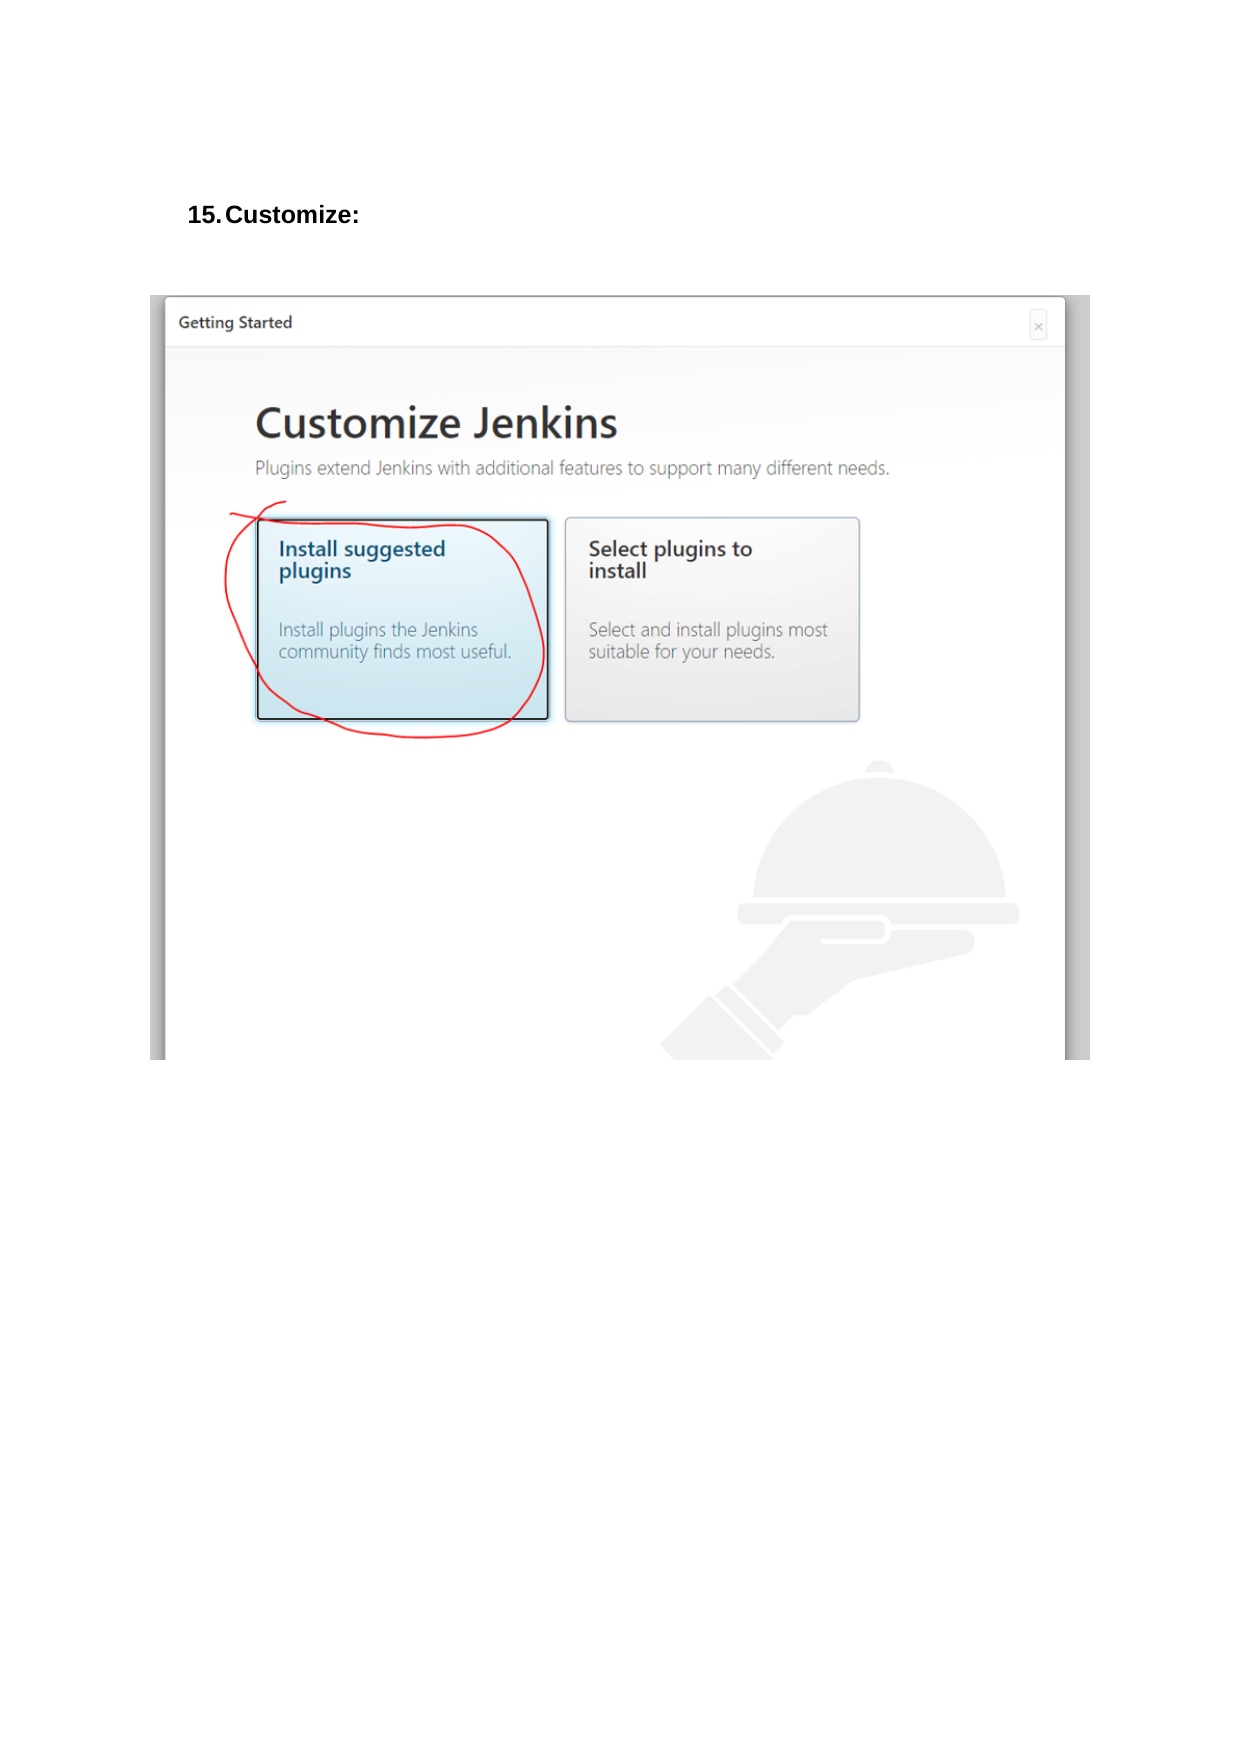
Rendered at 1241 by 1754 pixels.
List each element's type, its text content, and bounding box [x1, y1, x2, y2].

subtitle Customize: [187, 200, 1090, 229]
picture [150, 295, 1091, 1060]
